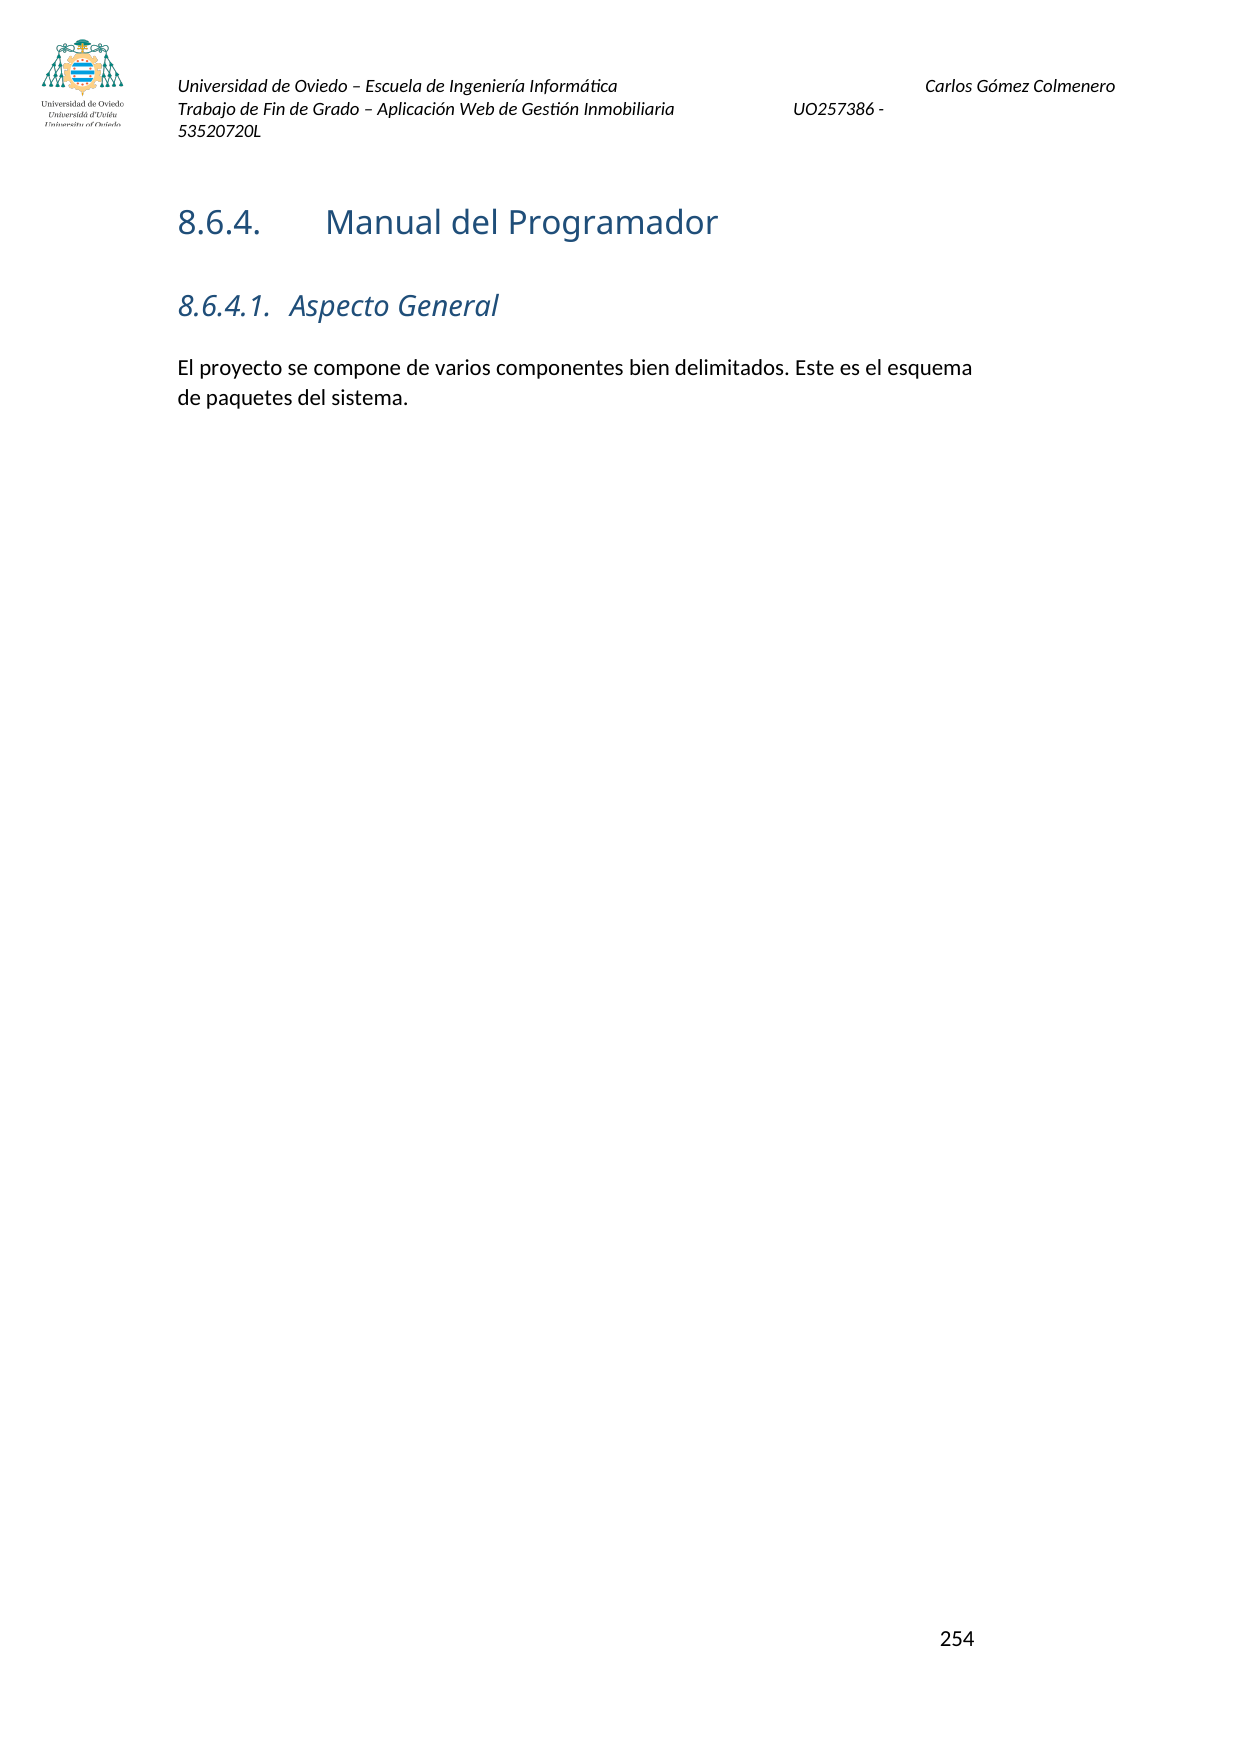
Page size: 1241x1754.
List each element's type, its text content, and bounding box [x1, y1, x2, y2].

picture [36, 38, 124, 126]
subtitle Aspecto General [177, 285, 974, 325]
text El proyecto se compone de varios componentes bien delimitados. Este es el esquema de paquetes del sistema. [177, 353, 974, 411]
subtitle Manual del Programador [177, 199, 974, 244]
